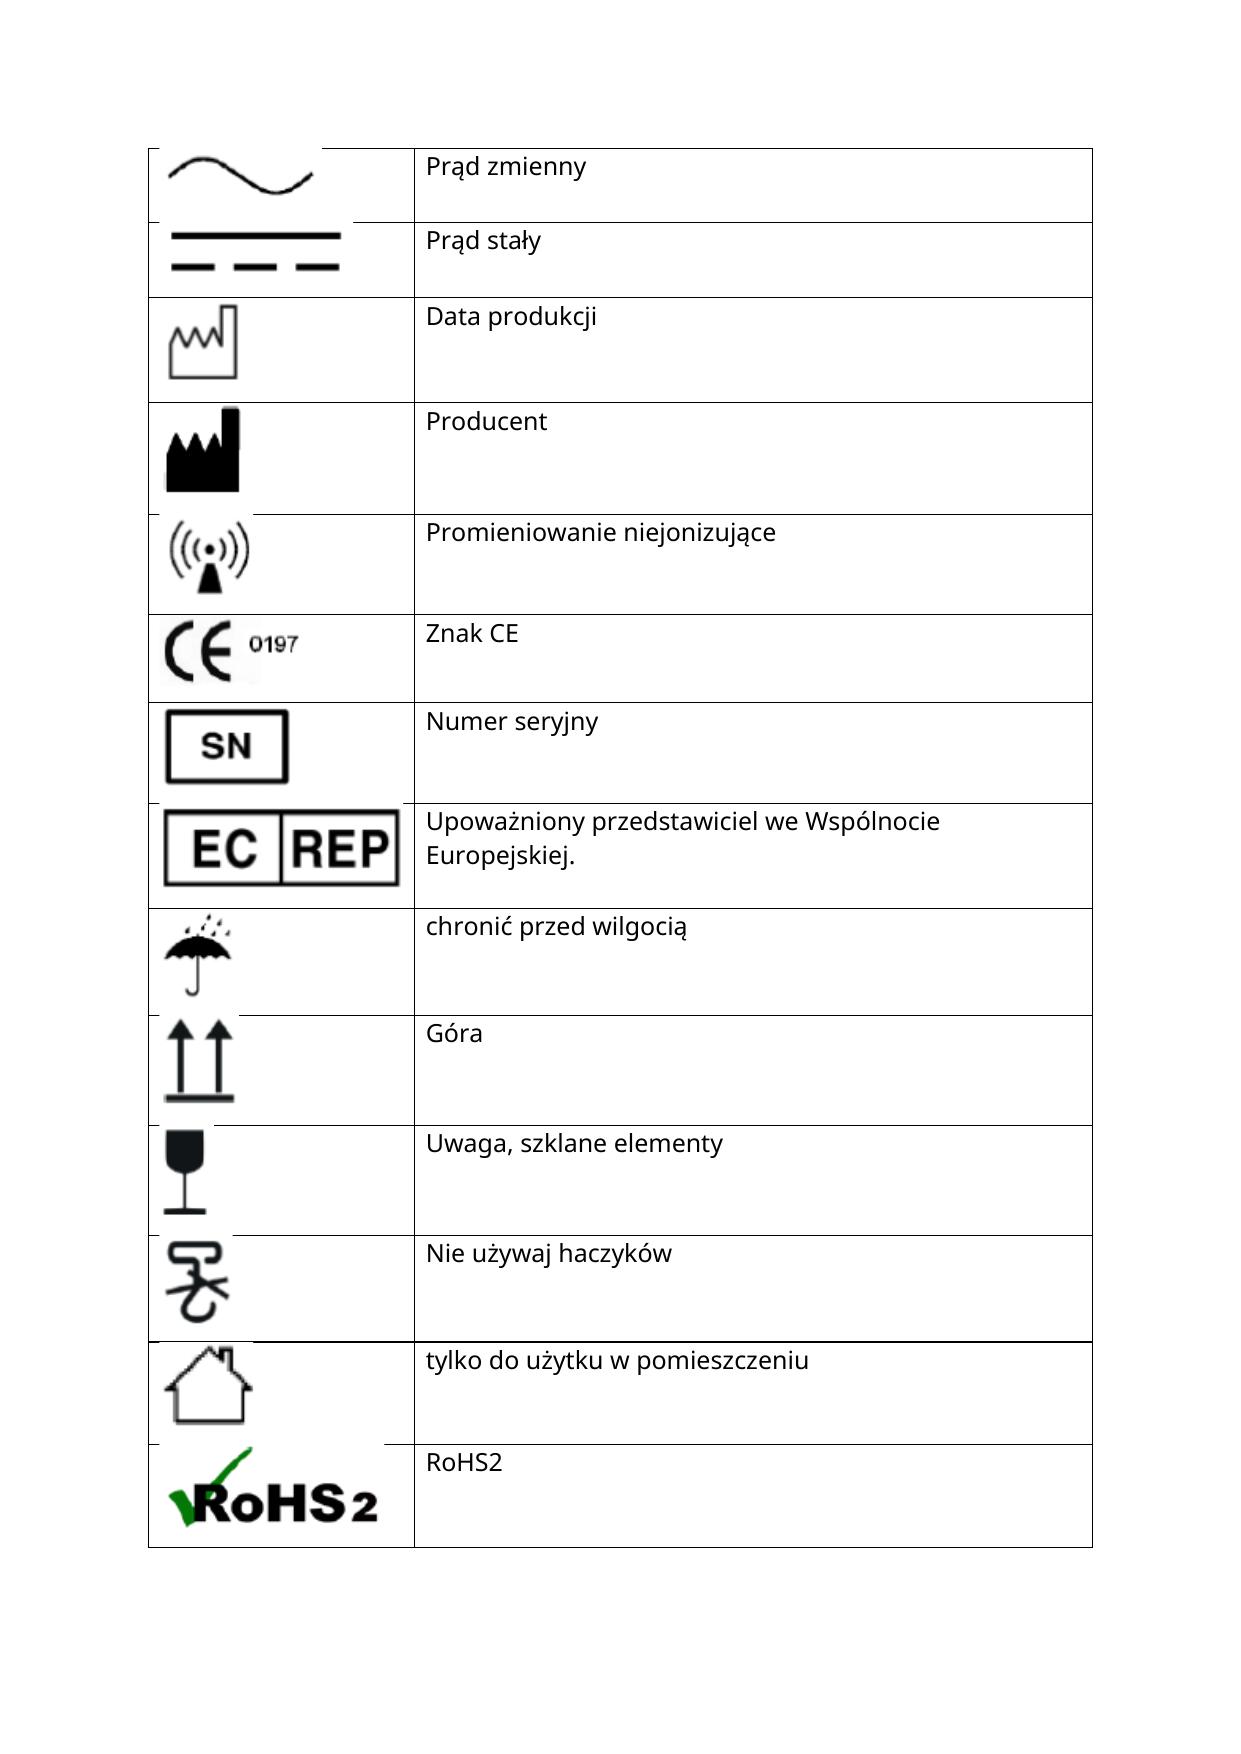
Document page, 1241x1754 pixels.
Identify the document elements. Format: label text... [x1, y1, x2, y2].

table_cell [149, 329, 414, 404]
table_cell Prąd stały [415, 329, 1092, 404]
table_cell [149, 1233, 414, 1341]
table_cell Promieniowanie niejonizujące [415, 622, 1092, 721]
picture [159, 405, 243, 493]
table_cell chronić przed wilgocią [415, 1016, 1092, 1122]
table_cell [149, 1123, 414, 1231]
table_cell Upoważniony przedstawiciel we Wspólnocie Europejskiej. [415, 911, 1092, 1015]
table_cell Uwaga, szklane elementy [415, 1233, 1092, 1341]
picture [159, 255, 322, 312]
picture [159, 810, 293, 893]
table_cell tylko do użytku w pomieszczeniu [415, 1449, 1092, 1550]
picture [159, 329, 354, 388]
picture [159, 621, 254, 705]
table_cell Producent [415, 510, 1092, 621]
table_cell Data produkcji [415, 405, 1092, 509]
table_cell Góra [415, 1123, 1092, 1231]
table_cell [149, 510, 414, 621]
table_cell [149, 1343, 414, 1448]
picture [159, 722, 308, 793]
table_cell [149, 1016, 414, 1122]
table_cell Prąd zmienny [415, 255, 1092, 328]
table_cell [149, 911, 414, 1015]
picture [159, 1449, 254, 1534]
table_cell [149, 722, 414, 809]
table_cell Znak CE [415, 722, 1092, 809]
picture [159, 1122, 239, 1215]
picture [159, 910, 404, 999]
picture [159, 510, 244, 604]
table_cell [149, 810, 414, 909]
table_cell Numer seryjny [415, 810, 1092, 909]
table_cell [149, 255, 414, 328]
table_cell [149, 622, 414, 721]
picture [159, 1015, 236, 1105]
table_cell [149, 149, 414, 254]
table_cell [149, 1449, 414, 1550]
picture [159, 1232, 214, 1325]
picture [159, 1342, 233, 1432]
table_cell Nie otwierać. Informacja tylko dla producenta. [415, 149, 1092, 254]
table_cell [149, 405, 414, 509]
picture [159, 148, 263, 238]
table_cell Nie używaj haczyków [415, 1343, 1092, 1448]
